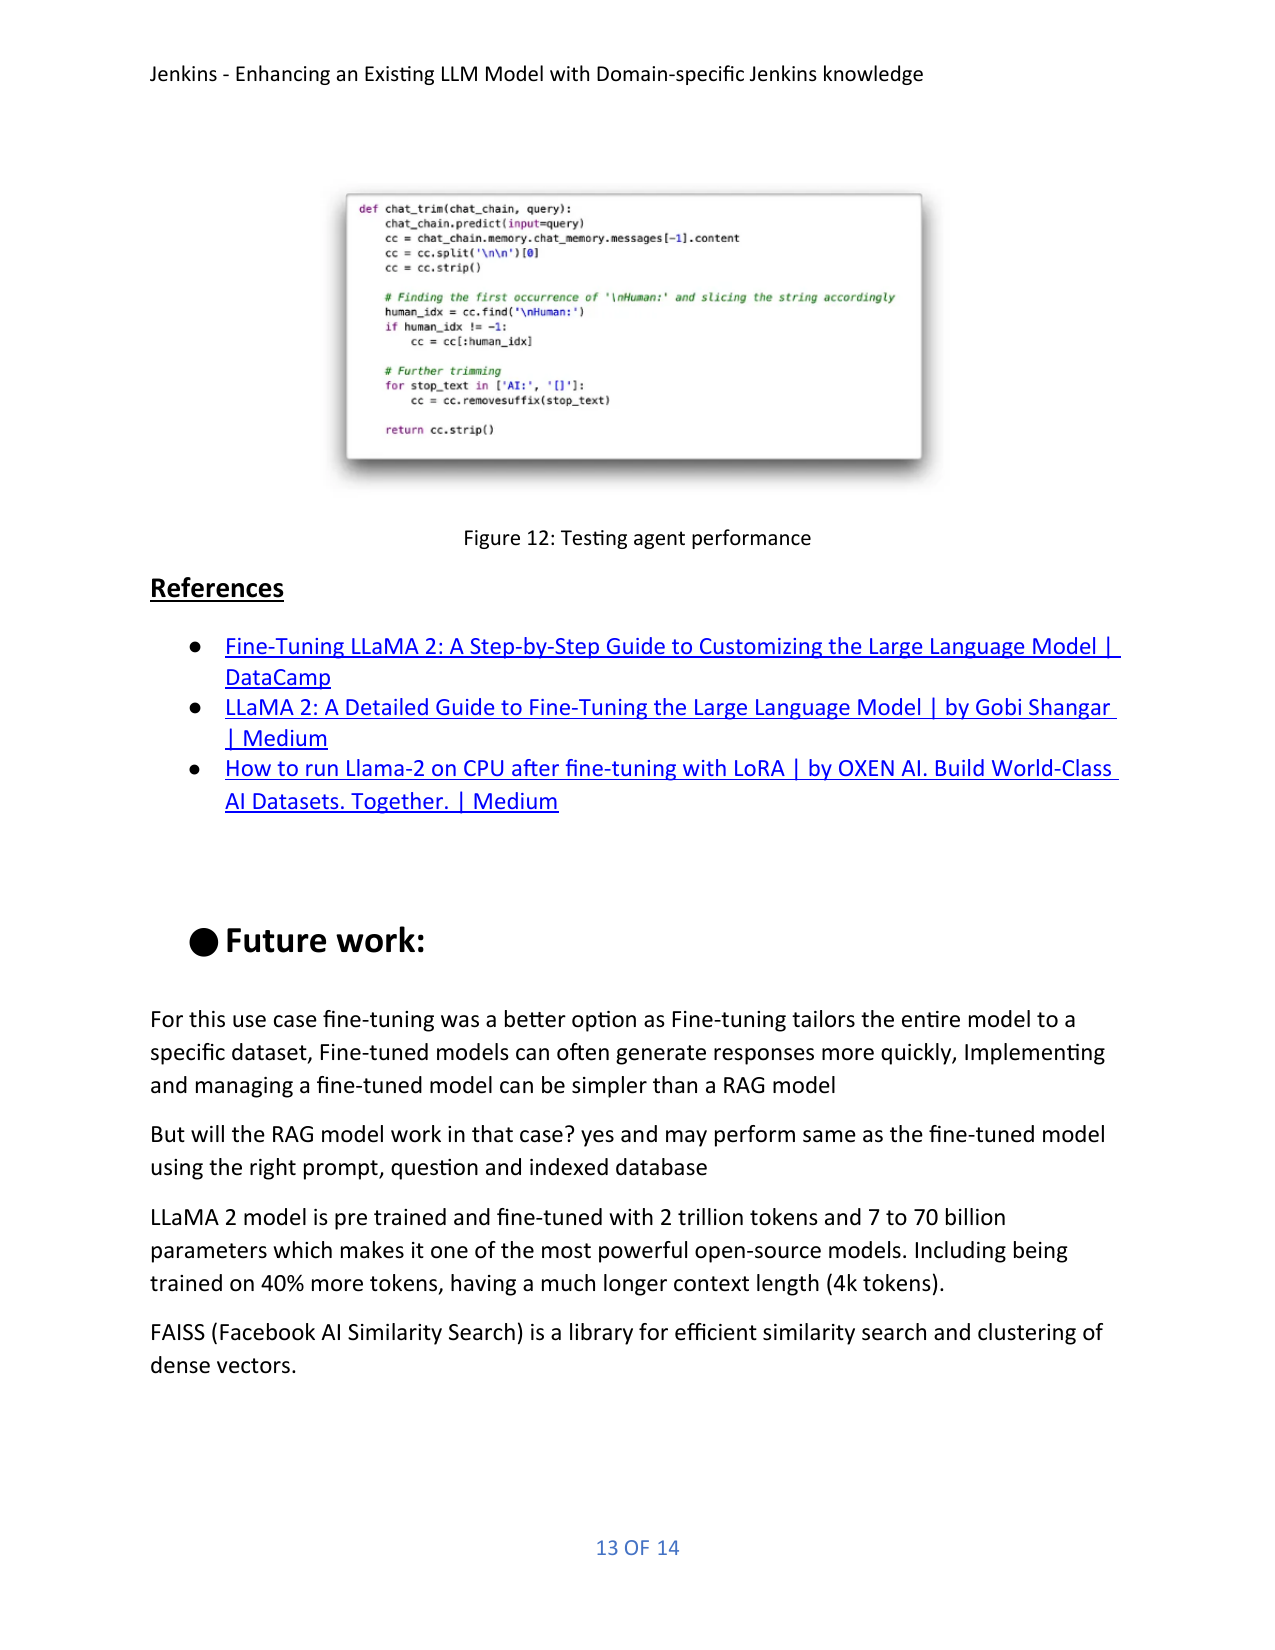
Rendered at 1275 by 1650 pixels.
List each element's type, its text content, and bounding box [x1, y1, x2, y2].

list Fine-Tuning LLaMA 2: A Step-by-Step Guide to Customizing the Large Language Model | DataCamp [187, 631, 1125, 692]
picture [298, 150, 977, 504]
text For this use case fine-tuning was a better option as Fine-tuning tailors the entire model to a specific dataset, Fine-tuned models can often generate responses more quickly, Implementing and managing a fine-tuned model can be simpler than a RAG model [150, 1003, 1125, 1099]
list How to run Llama-2 on CPU after fine-tuning with LoRA | by OXEN AI. Build World-Class AI Datasets. Together. | Medium [187, 753, 1125, 816]
text References [150, 569, 1125, 605]
text But will the RAG model work in that case? yes and may perform same as the fine-tuned model using the right prompt, question and indexed database [150, 1119, 1125, 1182]
text Figure 12: Testing agent performance [150, 523, 1125, 551]
list LLaMA 2: A Detailed Guide to Fine-Tuning the Large Language Model | by Gobi Shangar | Medium [187, 692, 1125, 753]
subtitle Future work: [187, 897, 1125, 974]
text LLaMA 2 model is pre trained and fine-tuned with 2 trillion tokens and 7 to 70 billion parameters which makes it one of the most powerful open-source models. Including being trained on 40% more tokens, having a much longer context length (4k tokens). [150, 1201, 1125, 1297]
text FAISS (Facebook AI Similarity Search) is a library for efficient similarity search and clustering of dense vectors. [150, 1317, 1125, 1380]
